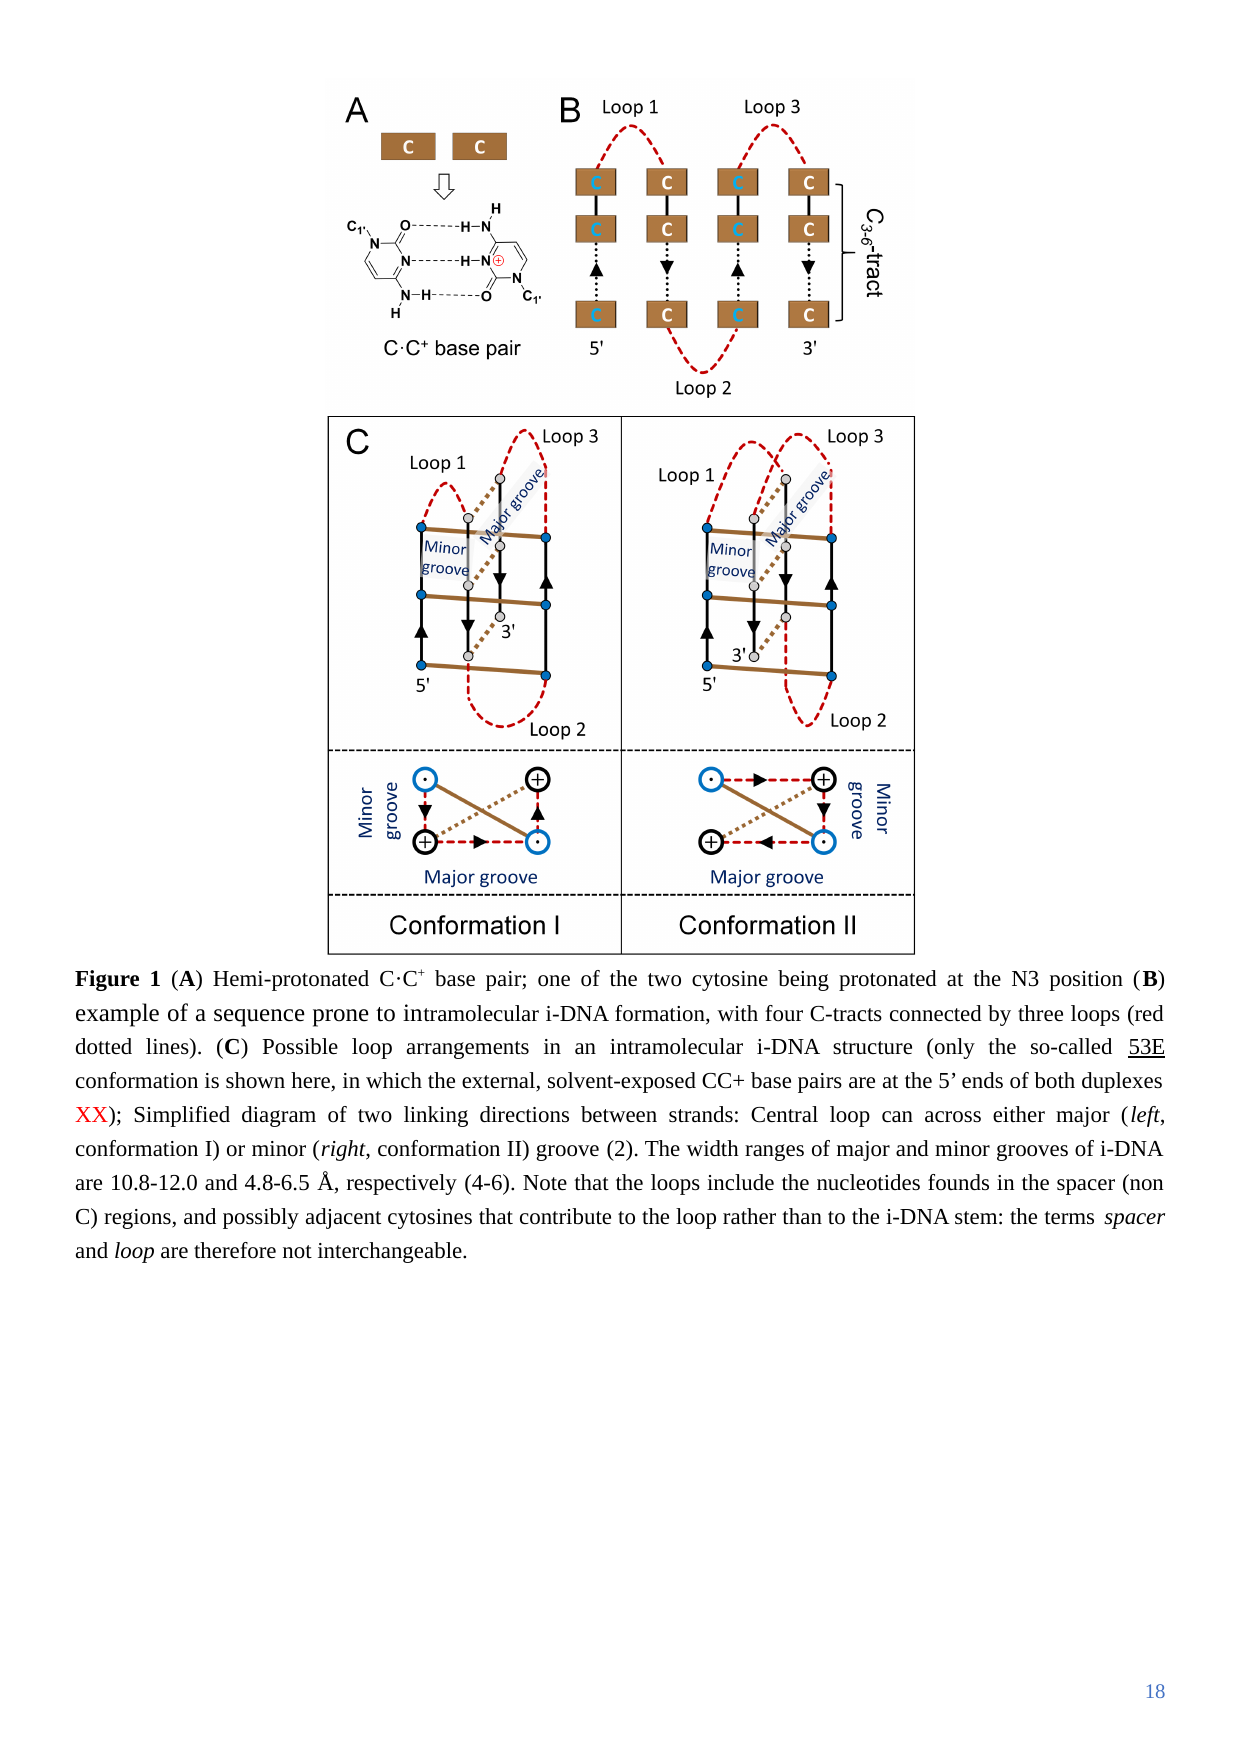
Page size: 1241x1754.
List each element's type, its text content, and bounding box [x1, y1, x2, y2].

text Figure 1 (A) Hemi-protonated C·C+ base pair; one of the two cytosine being protonated at the N3 position (B) example of a sequence prone to intramolecular i-DNA formation, with four C-tracts connected by three loops (red dotted lines). (C) Possible loop arrangements in an intramolecular i-DNA structure (only the so-called 53E conformation is shown here, in which the external, solvent-exposed CC+ base pairs are at the 5’ ends of both duplexes XX); Simplified diagram of two linking directions between strands: Central loop can across either major (left, conformation I) or minor (right, conformation II) groove (2). The width ranges of major and minor grooves of i-DNA are 10.8-12.0 and 4.8-6.5 Å, respectively (4-6). Note that the loops include the nucleotides founds in the spacer (non C) regions, and possibly adjacent cytosines that contribute to the loop rather than to the i-DNA stem: the terms spacer and loop are therefore not interchangeable. [75, 962, 1165, 1267]
picture [325, 78, 916, 956]
